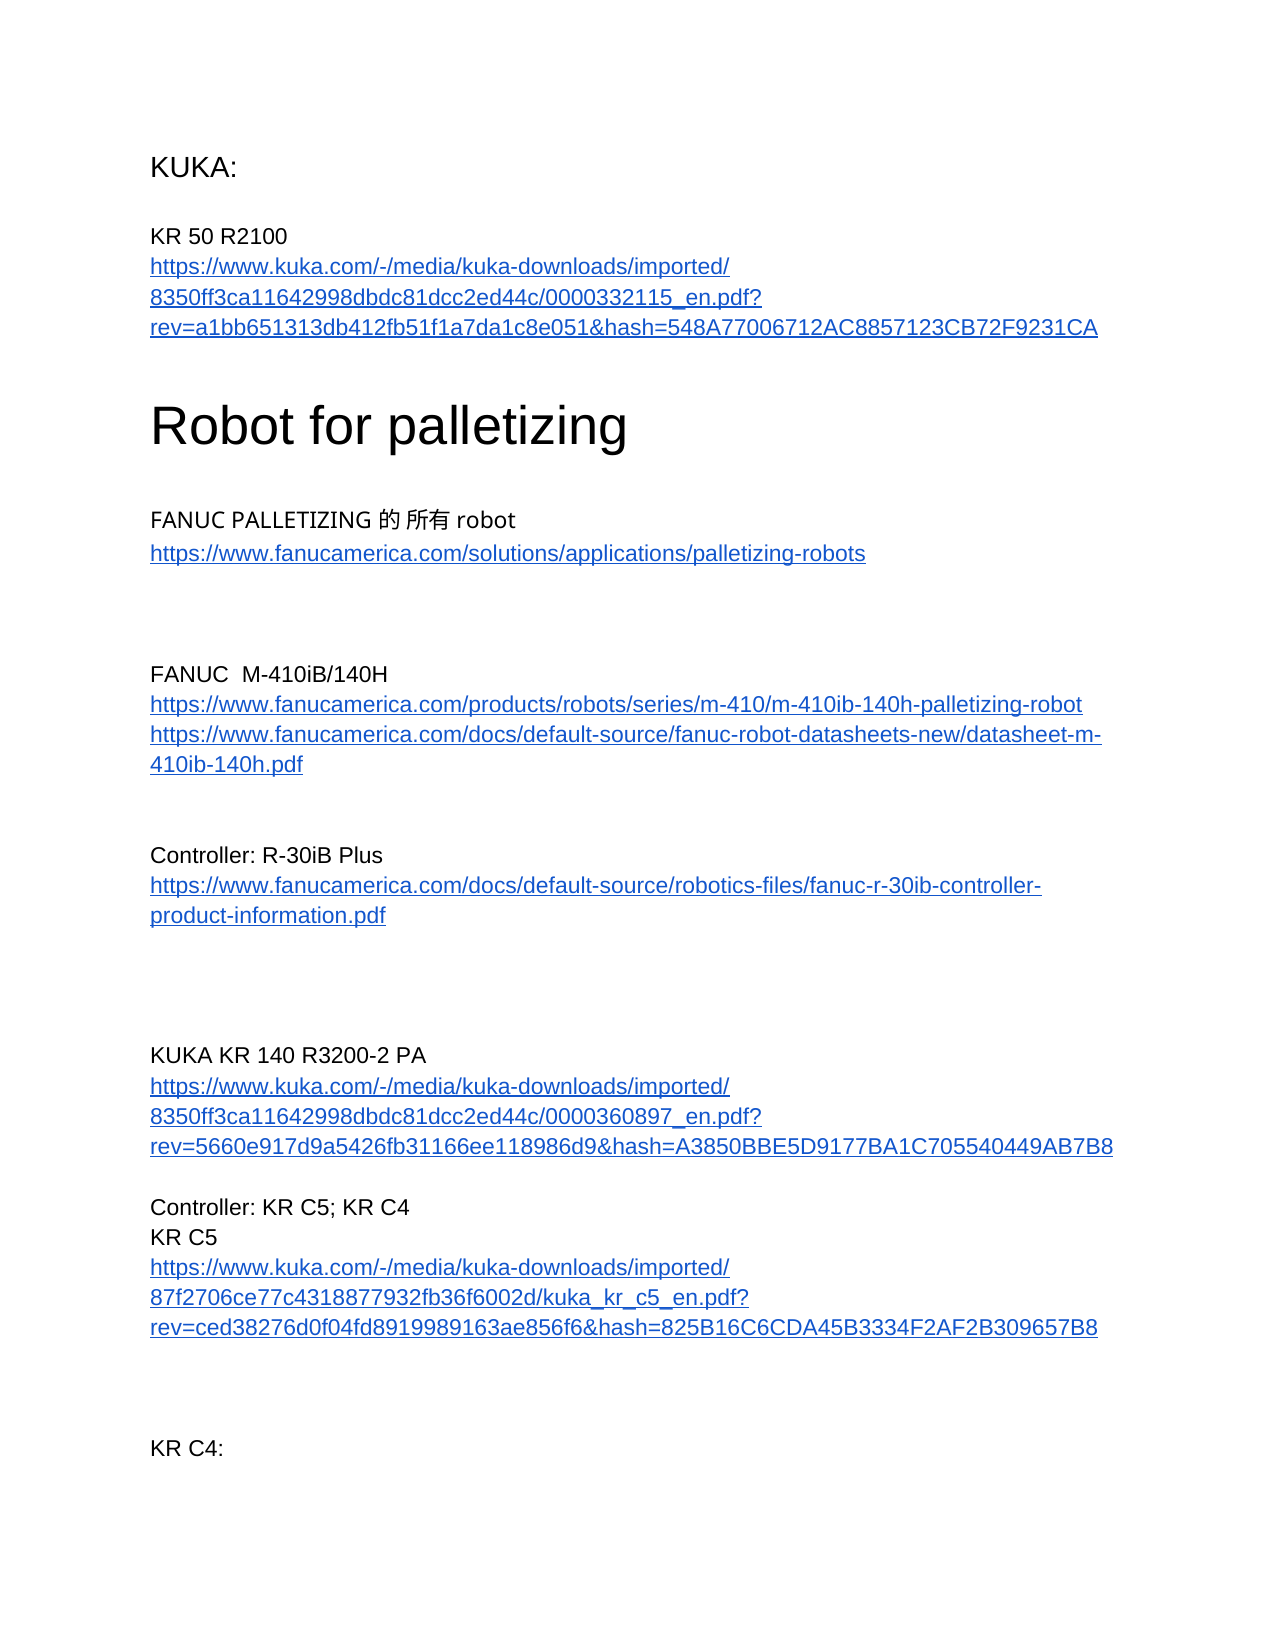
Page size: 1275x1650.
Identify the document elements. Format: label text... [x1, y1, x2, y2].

text https://www.kuka.com/-/media/kuka-downloads/imported/8350ff3ca11642998dbdc81dcc2ed44c/0000360897_en.pdf?rev=5660e917d9a5426fb31166ee118986d9&hash=A3850BBE5D9177BA1C705540449AB7B8 [150, 1073, 1125, 1159]
text https://www.fanucamerica.com/solutions/applications/palletizing-robots [150, 540, 1125, 566]
text https://www.fanucamerica.com/docs/default-source/robotics-files/fanuc-r-30ib-controller-product-information.pdf [150, 872, 1125, 929]
text Controller: KR C5; KR C4 [150, 1193, 1125, 1220]
text KUKA: [150, 150, 1125, 183]
text https://www.kuka.com/-/media/kuka-downloads/imported/8350ff3ca11642998dbdc81dcc2ed44c/0000332115_en.pdf?rev=a1bb651313db412fb51f1a7da1c8e051&hash=548A77006712AC8857123CB72F9231CA [150, 253, 1125, 340]
text Controller: R-30iB Plus [150, 842, 1125, 868]
text KR C5 [150, 1224, 1125, 1250]
text KR 50 R2100 [150, 223, 1125, 249]
text KUKA KR 140 R3200-2 PA [150, 1042, 1125, 1069]
text https://www.fanucamerica.com/products/robots/series/m-410/m-410ib-140h-palletizing-robot [150, 691, 1125, 717]
text KR C4: [150, 1435, 1125, 1462]
title Robot for palletizing [150, 393, 1125, 456]
text https://www.kuka.com/-/media/kuka-downloads/imported/87f2706ce77c4318877932fb36f6002d/kuka_kr_c5_en.pdf?rev=ced38276d0f04fd8919989163ae856f6&hash=825B16C6CDA45B3334F2AF2B309657B8 [150, 1254, 1125, 1341]
text FANUC PALLETIZING 的 所有robot [150, 501, 1125, 535]
text https://www.fanucamerica.com/docs/default-source/fanuc-robot-datasheets-new/datasheet-m-410ib-140h.pdf [150, 721, 1125, 778]
text FANUC M-410iB/140H [150, 661, 1125, 687]
